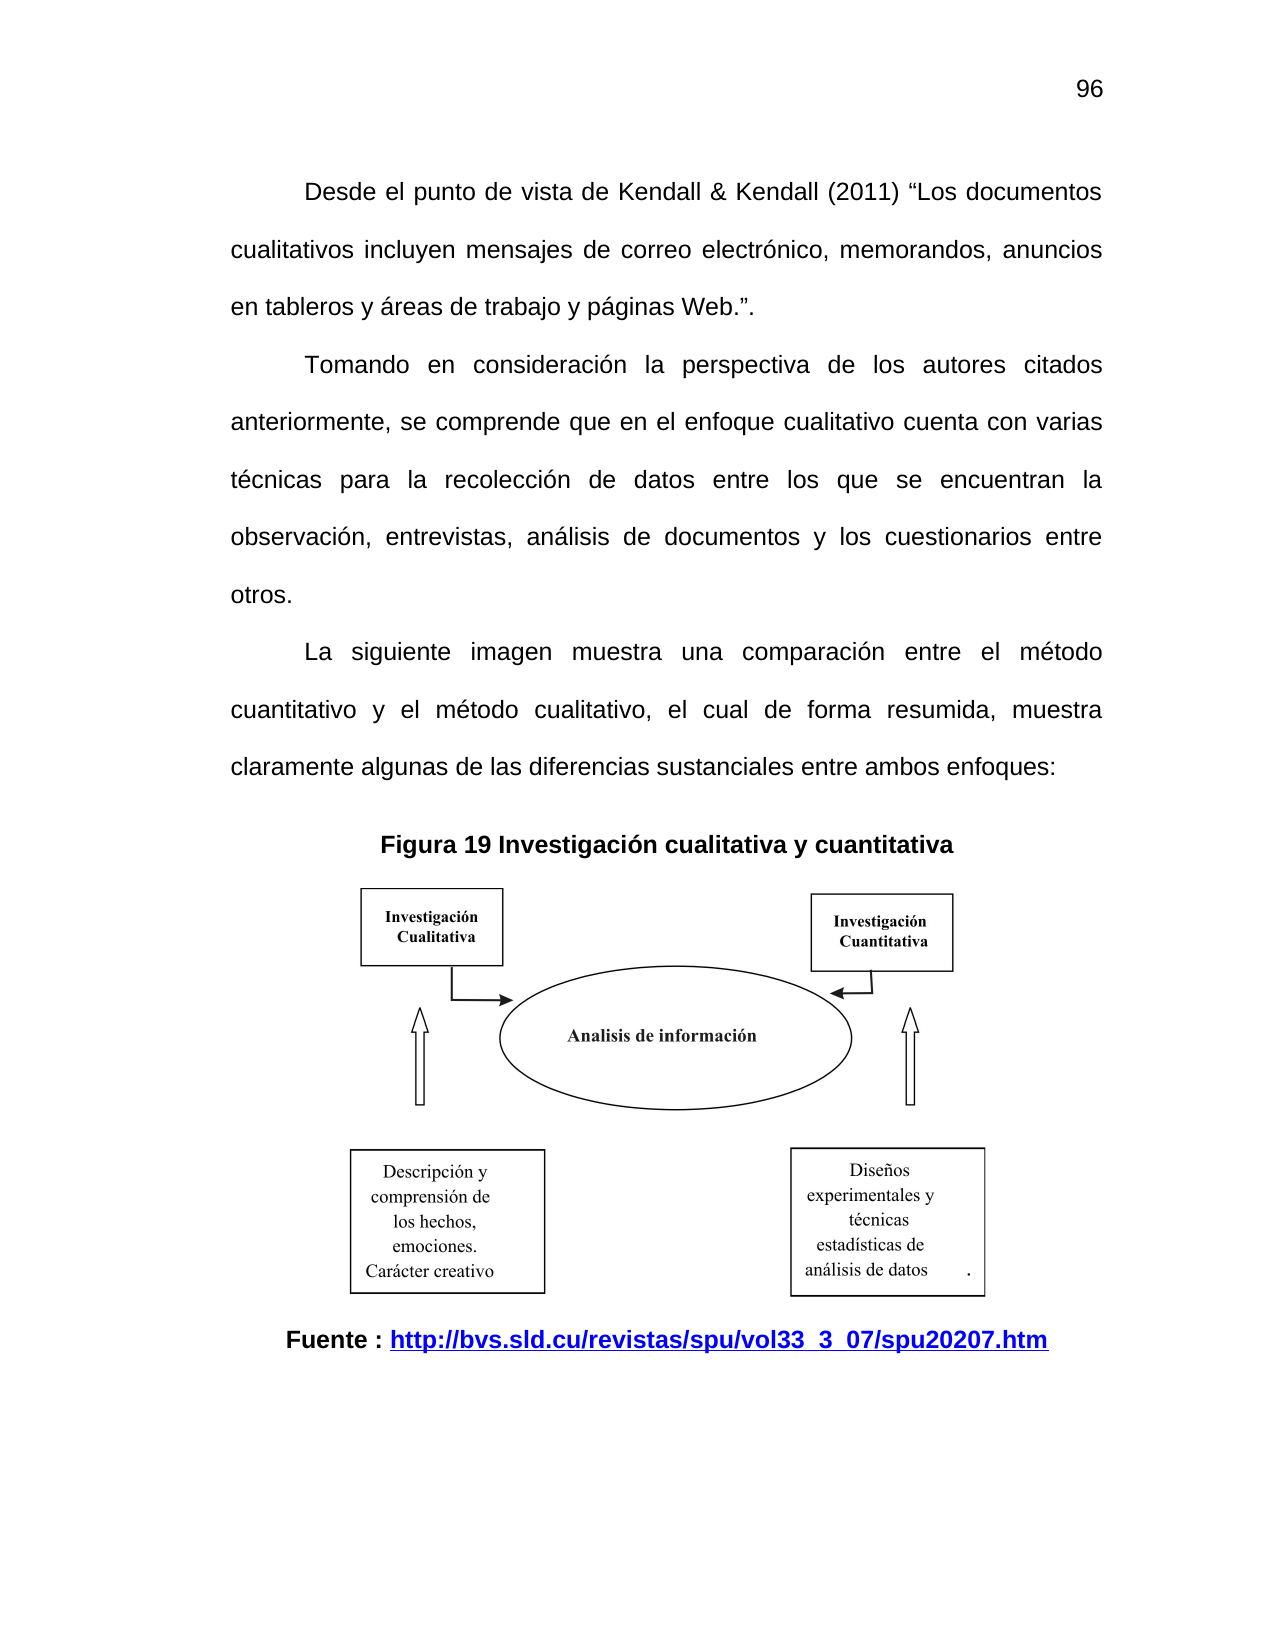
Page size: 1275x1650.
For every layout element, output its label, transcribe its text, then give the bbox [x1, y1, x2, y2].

text La siguiente imagen muestra una comparación entre el método cuantitativo y el método cualitativo, el cual de forma resumida, muestra claramente algunas de las diferencias sustanciales entre ambos enfoques: [230, 637, 1104, 781]
text Desde el punto de vista de Kendall & Kendall (2011) “Los documentos cualitativos incluyen mensajes de correo electrónico, memorandos, anuncios en tableros y áreas de trabajo y páginas Web.”. [230, 177, 1104, 321]
text Fuente : http://bvs.sld.cu/revistas/spu/vol33_3_07/spu20207.htm [230, 1325, 1104, 1354]
text Tomando en consideración la perspectiva de los autores citados anteriormente, se comprende que en el enfoque cualitativo cuenta con varias técnicas para la recolección de datos entre los que se encuentran la observación, entrevistas, análisis de documentos y los cuestionarios entre otros. [230, 350, 1104, 608]
subtitle Figura 19 Investigación cualitativa y cuantitativa [230, 831, 1104, 859]
picture [348, 888, 986, 1297]
